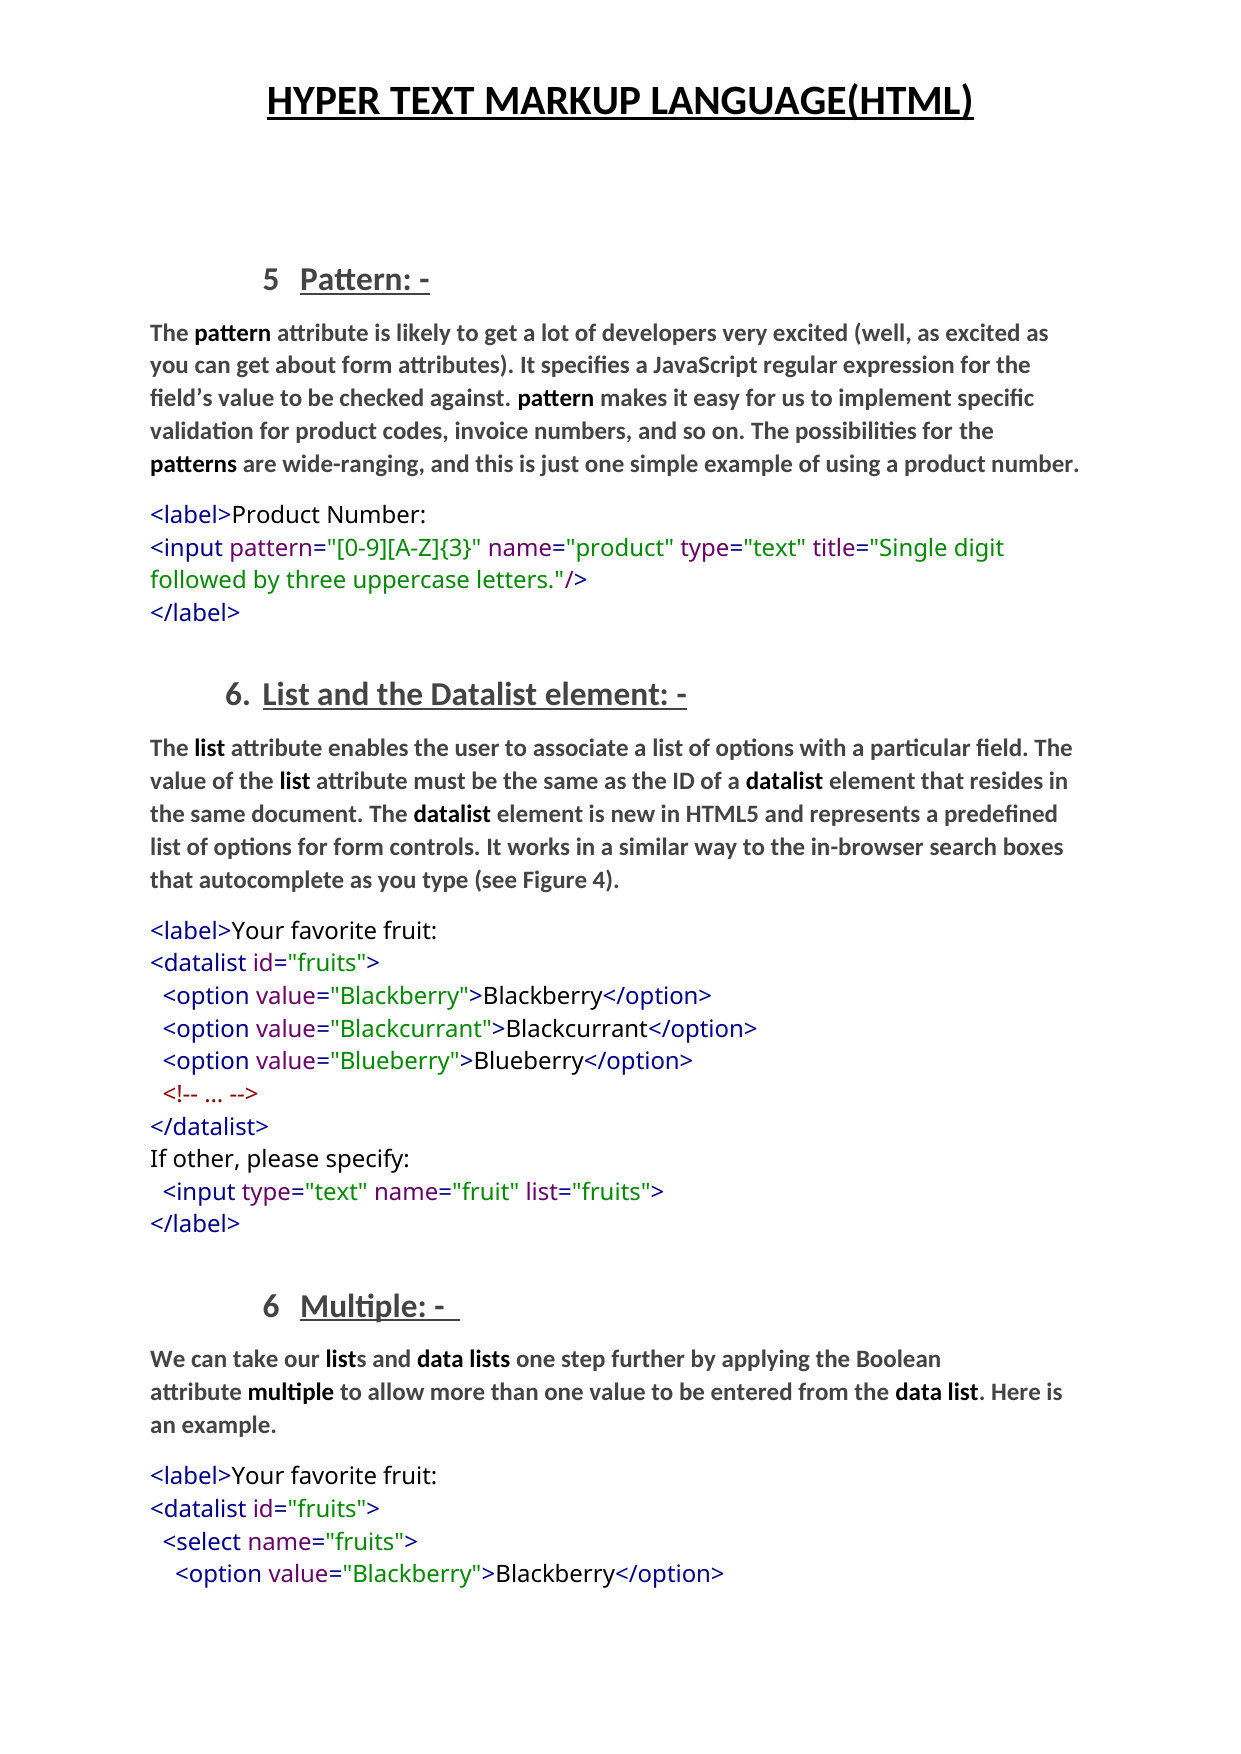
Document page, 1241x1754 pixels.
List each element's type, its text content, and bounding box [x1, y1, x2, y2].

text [150, 1459, 1090, 1589]
text <label>Your favorite fruit: <datalist id="fruits"> <option value="Blackberry">Blackberry</option> <option value="Blackcurrant">Blackcurrant</option> <option value="Blueberry">Blueberry</option> <!-- … --> </datalist> If other, please specify: <input type="text" name="fruit" list="fruits"> </label> [150, 914, 1090, 1240]
text We can take our lists and data lists one step further by applying the Boolean attribute multiple to allow more than one value to be entered from the data list. Here is an example. [150, 1344, 1090, 1440]
text <label>Product Number: <input pattern="[0-9][A-Z]{3}" name="product" type="text" title="Single digit followed by three uppercase letters."/> </label> [150, 498, 1090, 628]
subtitle Multiple: - [262, 1285, 1090, 1325]
subtitle Pattern: - [262, 258, 1090, 298]
subtitle List and the Datalist element: - [225, 673, 1090, 714]
text The pattern attribute is likely to get a lot of developers very excited (well, as excited as you can get about form attributes). It specifies a JavaScript regular expression for the field’s value to be checked against. pattern makes it easy for us to implement specific validation for product codes, invoice numbers, and so on. The possibilities for the patterns are wide-ranging, and this is just one simple example of using a product number. [150, 317, 1090, 479]
text The list attribute enables the user to associate a list of options with a particular field. The value of the list attribute must be the same as the ID of a datalist element that resides in the same document. The datalist element is new in HTML5 and represents a predefined list of options for form controls. It works in a similar way to the in-browser search boxes that autocomplete as you type (see Figure 4). [150, 732, 1090, 894]
